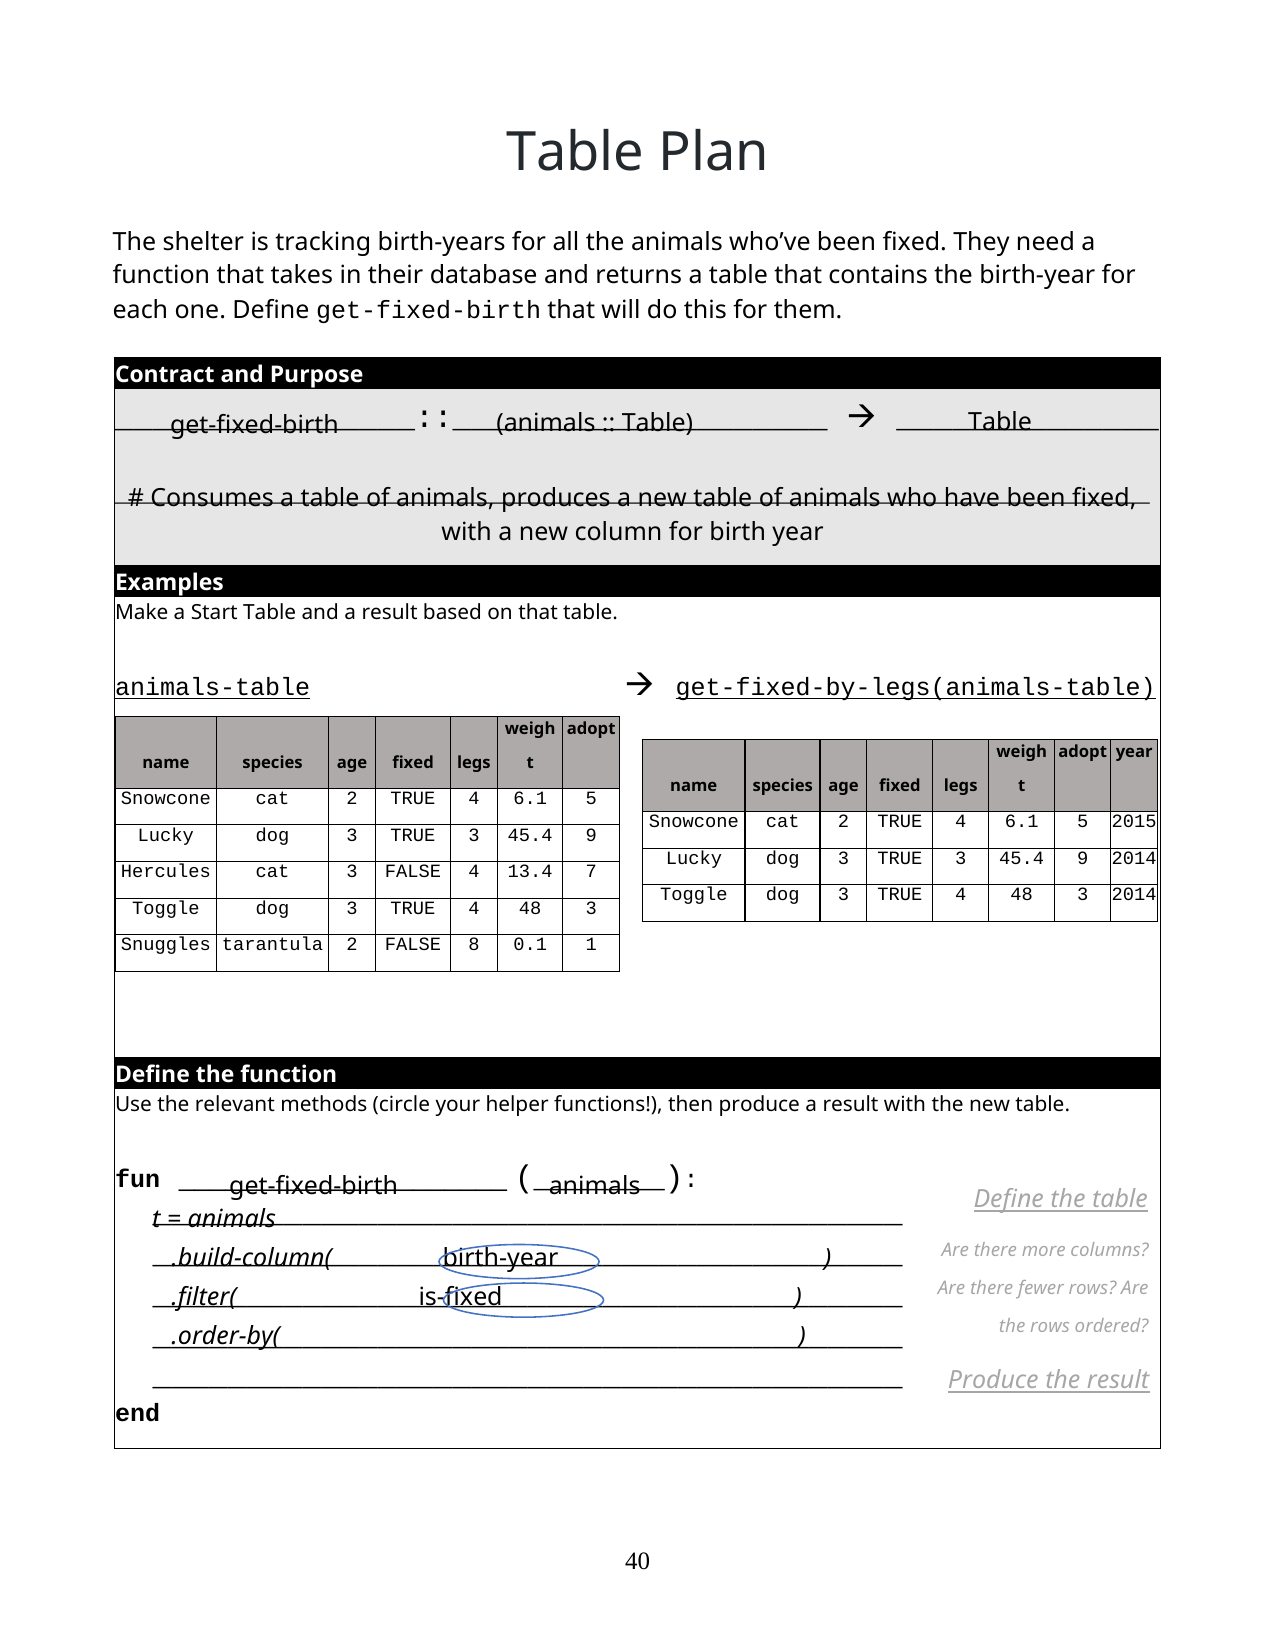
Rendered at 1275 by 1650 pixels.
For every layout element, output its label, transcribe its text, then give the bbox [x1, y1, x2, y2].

subtitle Table Plan [112, 112, 1162, 186]
table_cell Examples Make a Start Table and a result based on that table. animals-table get-fixed-by-legs(animals-table) [115, 597, 1160, 1057]
table_cell Define the function Use the relevant methods (circle your helper functions!), then produce a result with the new table. fun _____________________ (_______): ________________________________________ ________________________________________ ________________________________________ ________________________________________ ________________________________________ end [115, 1089, 1160, 1448]
text The shelter is tracking birth-years for all the animals who’ve been fixed. They need a function that takes in their database and returns a table that contains the birth-year for each one. Define get-fixed-birth that will do this for them. [112, 223, 1162, 326]
table_header Contract and Purpose ________________::____________________ ______________ _____________________________________________________________________ [115, 389, 1160, 565]
